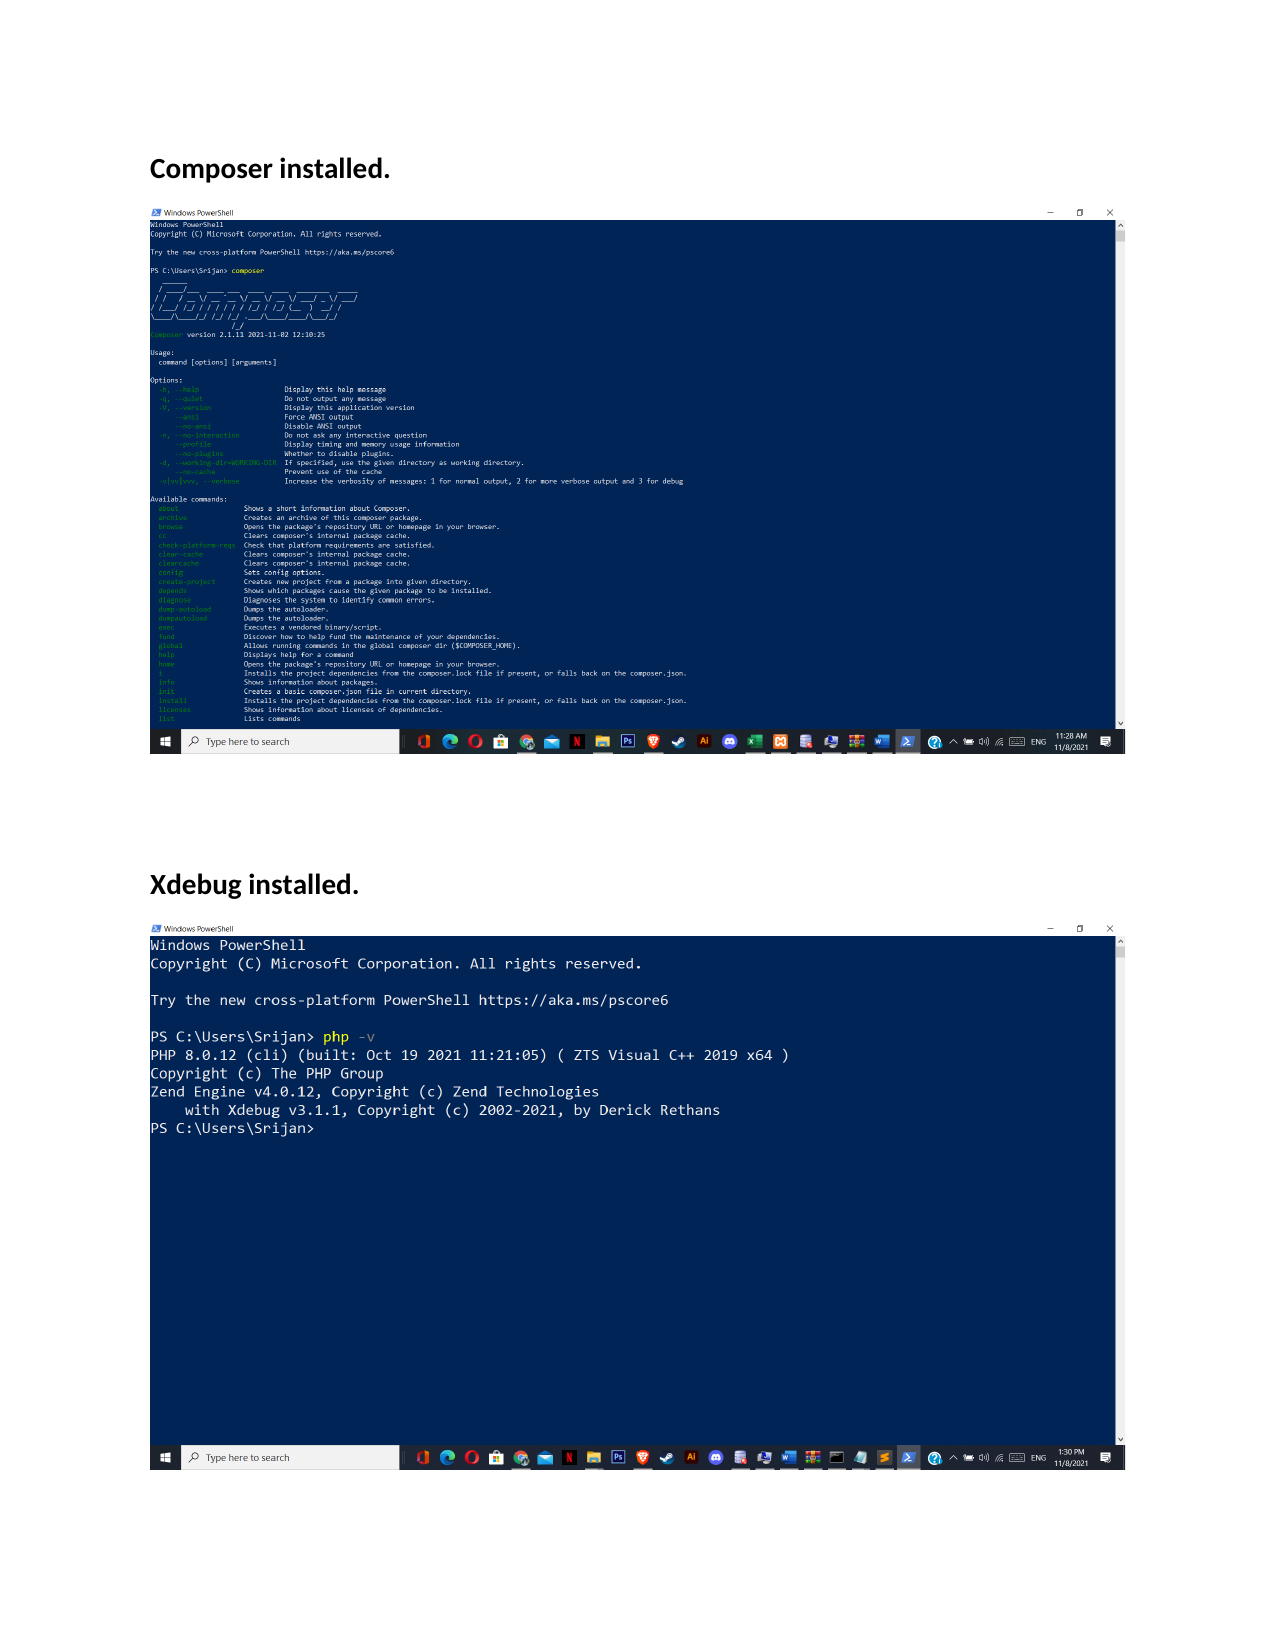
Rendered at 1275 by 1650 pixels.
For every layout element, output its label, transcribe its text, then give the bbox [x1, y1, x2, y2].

text Xdebug installed. [150, 866, 1125, 902]
picture [150, 205, 1125, 754]
text Composer installed. [150, 150, 1125, 186]
picture [150, 921, 1125, 1470]
